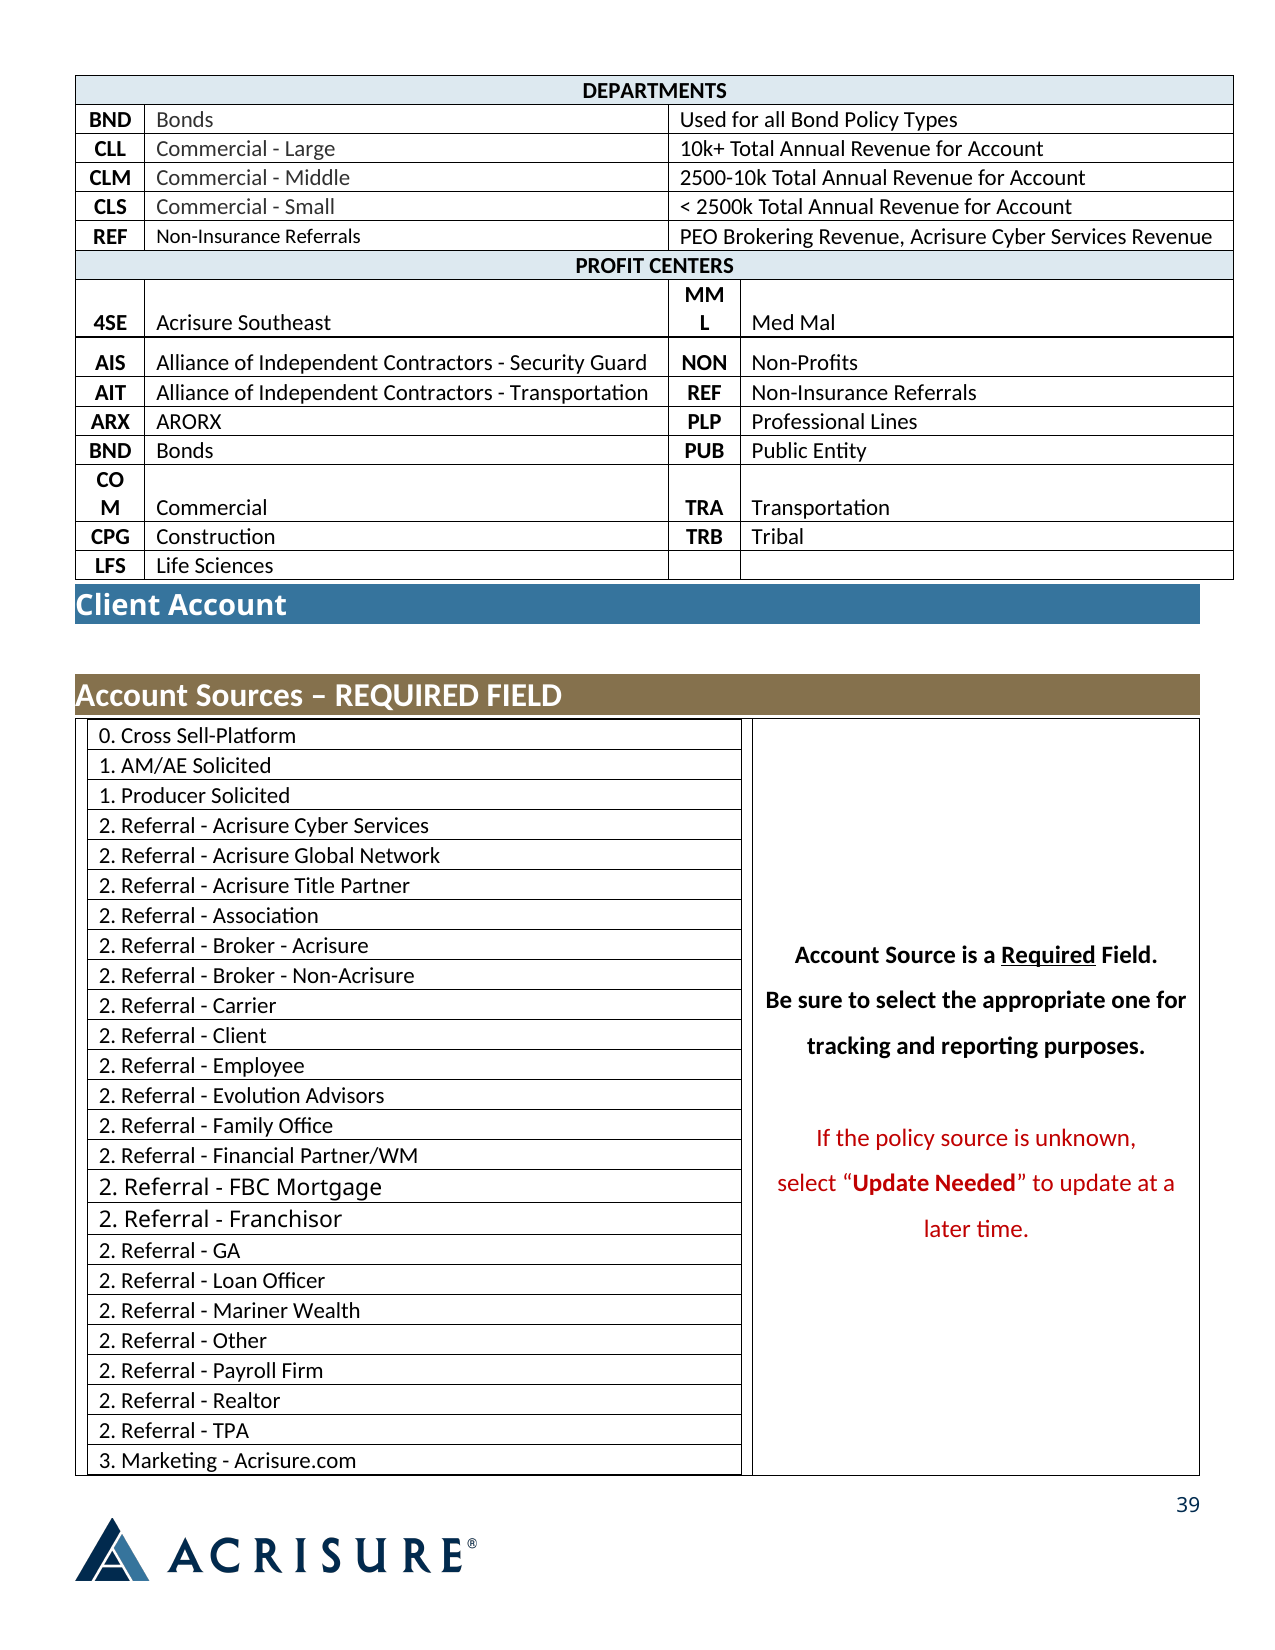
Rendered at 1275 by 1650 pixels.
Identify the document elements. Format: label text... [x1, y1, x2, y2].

table_cell Non-Profits [741, 338, 1233, 376]
table_cell LFS [76, 551, 144, 579]
table_cell 2500-10k Total Annual Revenue for Account [669, 163, 1233, 191]
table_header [753, 719, 1199, 1475]
table_cell Professional Lines [741, 407, 1233, 435]
table_cell MML [669, 280, 740, 336]
table_cell Bonds [145, 105, 668, 133]
table_header [88, 1325, 741, 1354]
table_cell 4SE [76, 280, 144, 336]
table_header [88, 840, 741, 869]
table_cell NON [669, 338, 740, 376]
table_header [88, 750, 741, 779]
table_cell Acrisure Southeast [145, 280, 668, 336]
table_cell Non-Insurance Referrals [741, 377, 1233, 406]
table_cell Bonds [145, 436, 668, 464]
table_cell PEO Brokering Revenue, Acrisure Cyber Services Revenue [669, 221, 1233, 250]
table_header [88, 1170, 741, 1202]
table_cell REF [76, 221, 144, 250]
table_cell Med Mal [741, 280, 1233, 336]
table_cell DEPARTMENTS [76, 76, 1233, 104]
table_cell < 2500k Total Annual Revenue for Account [669, 192, 1233, 220]
table_cell Used for all Bond Policy Types [669, 105, 1233, 133]
table_header [88, 1203, 741, 1234]
table_cell PLP [669, 407, 740, 435]
table_cell Non-Insurance Referrals [145, 221, 668, 250]
table_cell Commercial - Large [145, 134, 668, 162]
subtitle Client Account [75, 584, 1200, 624]
table_cell 10k+ Total Annual Revenue for Account [669, 134, 1233, 162]
table_cell [741, 551, 1233, 579]
table_cell CPG [76, 522, 144, 550]
table_cell REF [669, 377, 740, 406]
table_cell TRA [669, 465, 740, 521]
picture [75, 1518, 477, 1581]
table_cell CLS [76, 192, 144, 220]
table_cell Construction [145, 522, 668, 550]
table_header [88, 960, 741, 989]
table_header [88, 1415, 741, 1444]
table_cell TRB [669, 522, 740, 550]
table_header [88, 1385, 741, 1414]
table_header [742, 719, 752, 1475]
table_cell CLL [76, 134, 144, 162]
table_cell Life Sciences [145, 551, 668, 579]
table_cell CLM [76, 163, 144, 191]
table_header [88, 780, 741, 809]
table_header [88, 1355, 741, 1384]
table_cell ARORX [145, 407, 668, 435]
table_cell BND [76, 436, 144, 464]
table_header [88, 1140, 741, 1169]
table_cell ARX [76, 407, 144, 435]
table_cell [669, 551, 740, 579]
table_header [88, 1050, 741, 1079]
table_header [88, 1235, 741, 1264]
table_header [88, 810, 741, 839]
table_cell Public Entity [741, 436, 1233, 464]
table_header [88, 870, 741, 899]
table_cell Transportation [741, 465, 1233, 521]
table_cell Commercial - Middle [145, 163, 668, 191]
table_header [88, 900, 741, 929]
table_cell PUB [669, 436, 740, 464]
table_cell COM [76, 465, 144, 521]
table_header [88, 930, 741, 959]
table_cell BND [76, 105, 144, 133]
table_header [88, 1080, 741, 1109]
table_header [88, 1445, 741, 1474]
table_cell AIS [76, 338, 144, 376]
table_cell AIT [76, 377, 144, 406]
table_header [88, 1110, 741, 1139]
table_header [76, 719, 87, 1475]
table_cell Alliance of Independent Contractors - Security Guard [145, 338, 668, 376]
table_cell Commercial - Small [145, 192, 668, 220]
table_header [88, 720, 741, 749]
table_header [88, 1020, 741, 1049]
table_header [88, 1265, 741, 1294]
table_header [88, 990, 741, 1019]
table_cell PROFIT CENTERS [76, 251, 1233, 279]
table_header [88, 1295, 741, 1324]
table_cell Alliance of Independent Contractors - Transportation [145, 377, 668, 406]
subtitle Account Sources – REQUIRED FIELD [75, 674, 1200, 715]
table_cell Tribal [741, 522, 1233, 550]
table_cell Commercial [145, 465, 668, 521]
